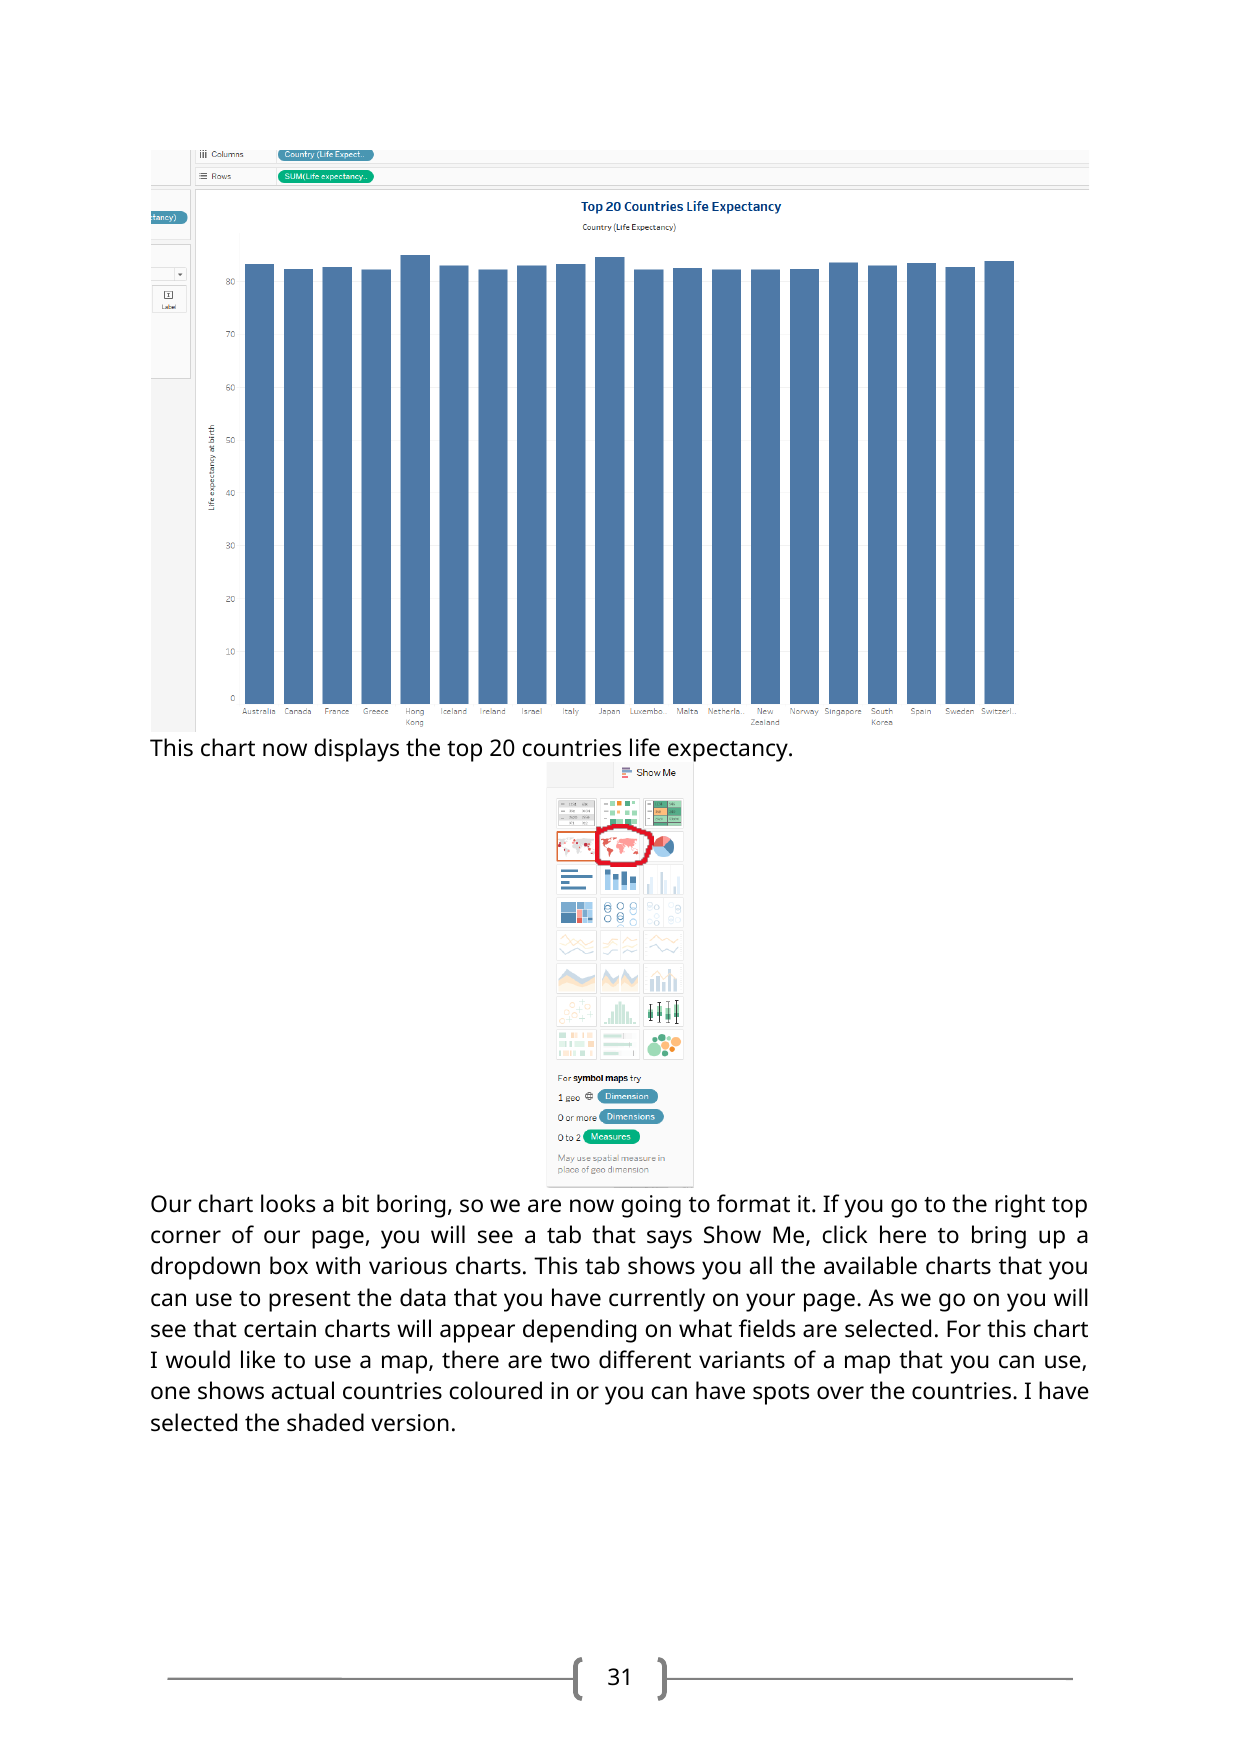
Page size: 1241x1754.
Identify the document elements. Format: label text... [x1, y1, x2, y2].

picture [151, 150, 1090, 732]
picture [546, 762, 694, 1188]
text Our chart looks a bit boring, so we are now going to format it. If you go to the right top corner of our page, you will see a tab that says Show Me, click here to bring up a dropdown box with various charts. This tab shows you all the available charts that you can use to present the data that you have currently on your page. As we go on you will see that certain charts will appear depending on what fields are selected. For this chart I would like to use a map, there are two different variants of a map that you can use, one shows actual countries coloured in or you can have spots over the countries. I have selected the shaded version. [150, 1188, 1090, 1438]
text This chart now displays the top 20 countries life expectancy. [150, 732, 1090, 763]
